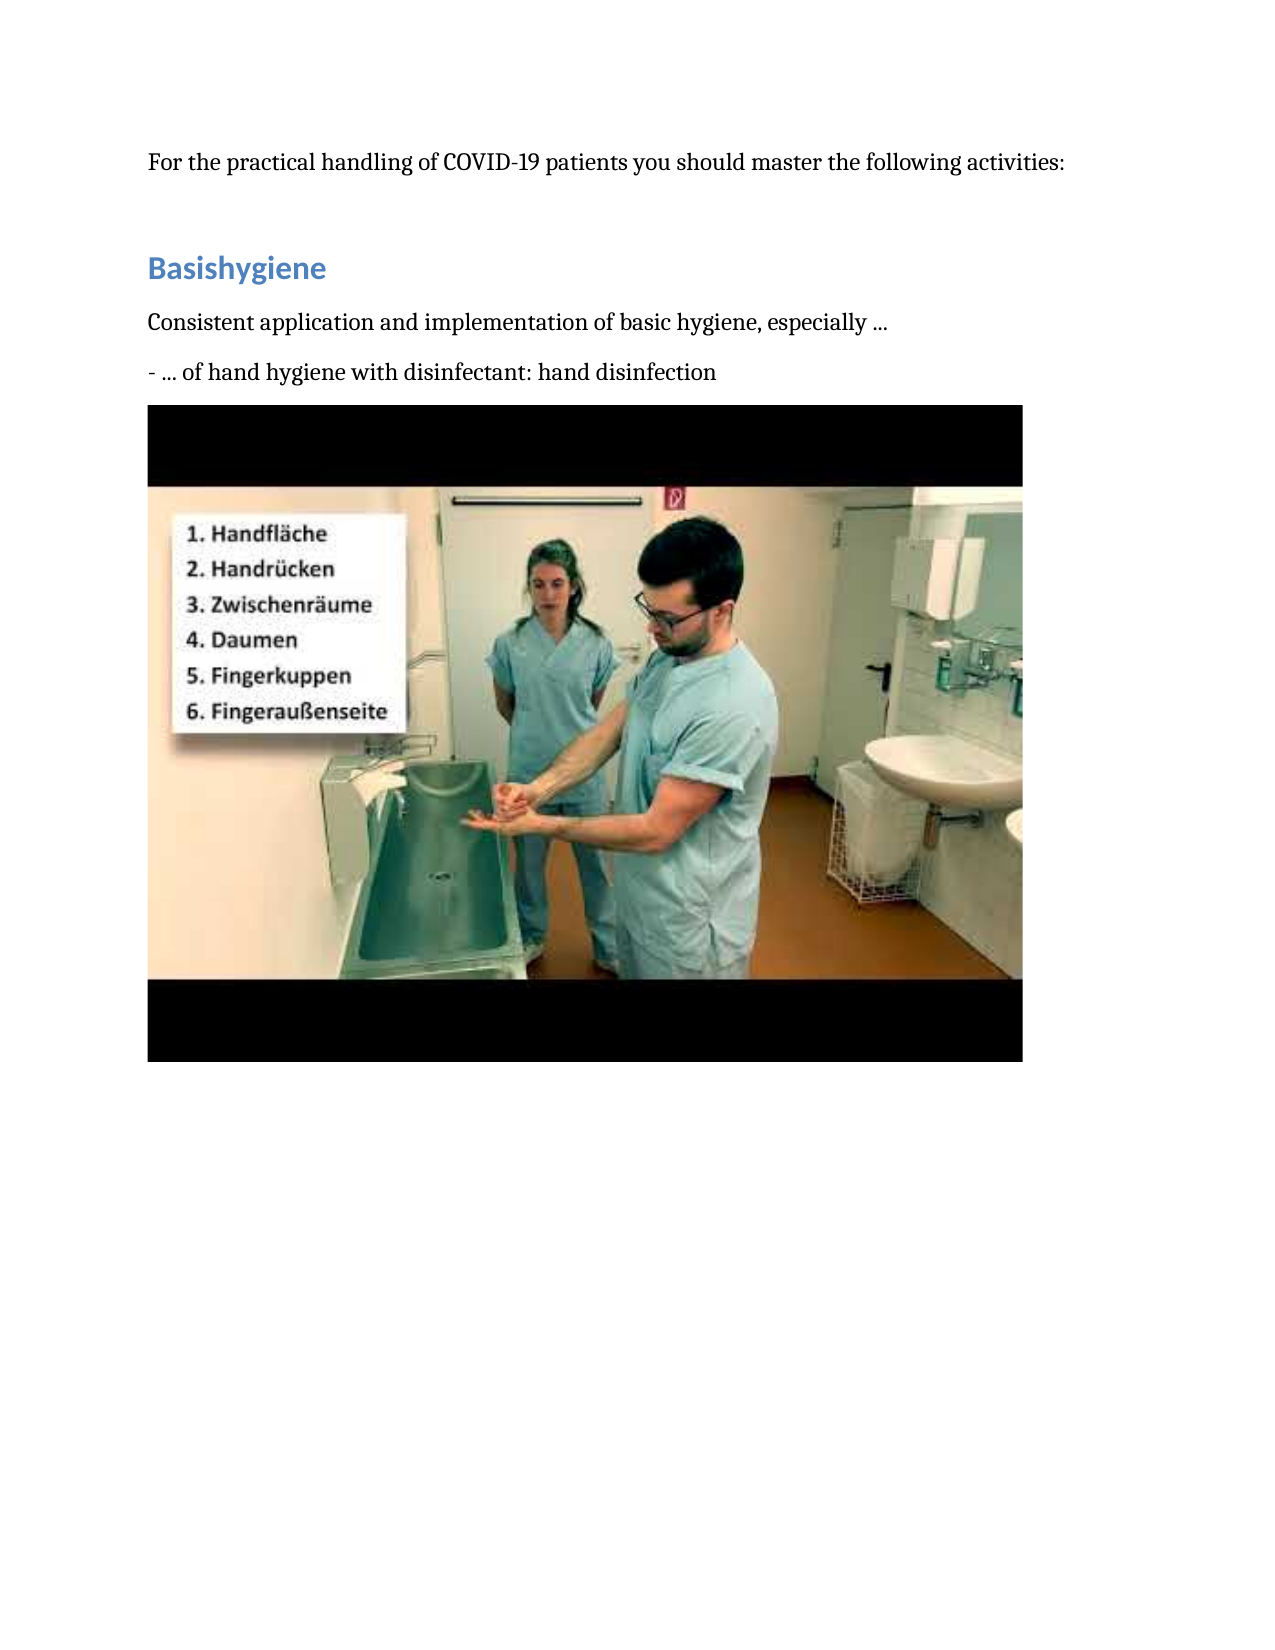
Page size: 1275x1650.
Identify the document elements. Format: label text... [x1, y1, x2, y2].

subtitle Consistent application and implementation of basic hygiene, especially ... [148, 308, 1127, 337]
subtitle - ... of hand hygiene with disinfectant: hand disinfection [148, 358, 1127, 387]
subtitle For the practical handling of COVID-19 patients you should master the following activities: [148, 148, 1127, 176]
picture [147, 405, 1023, 1062]
subtitle Basishygiene [148, 247, 1127, 287]
